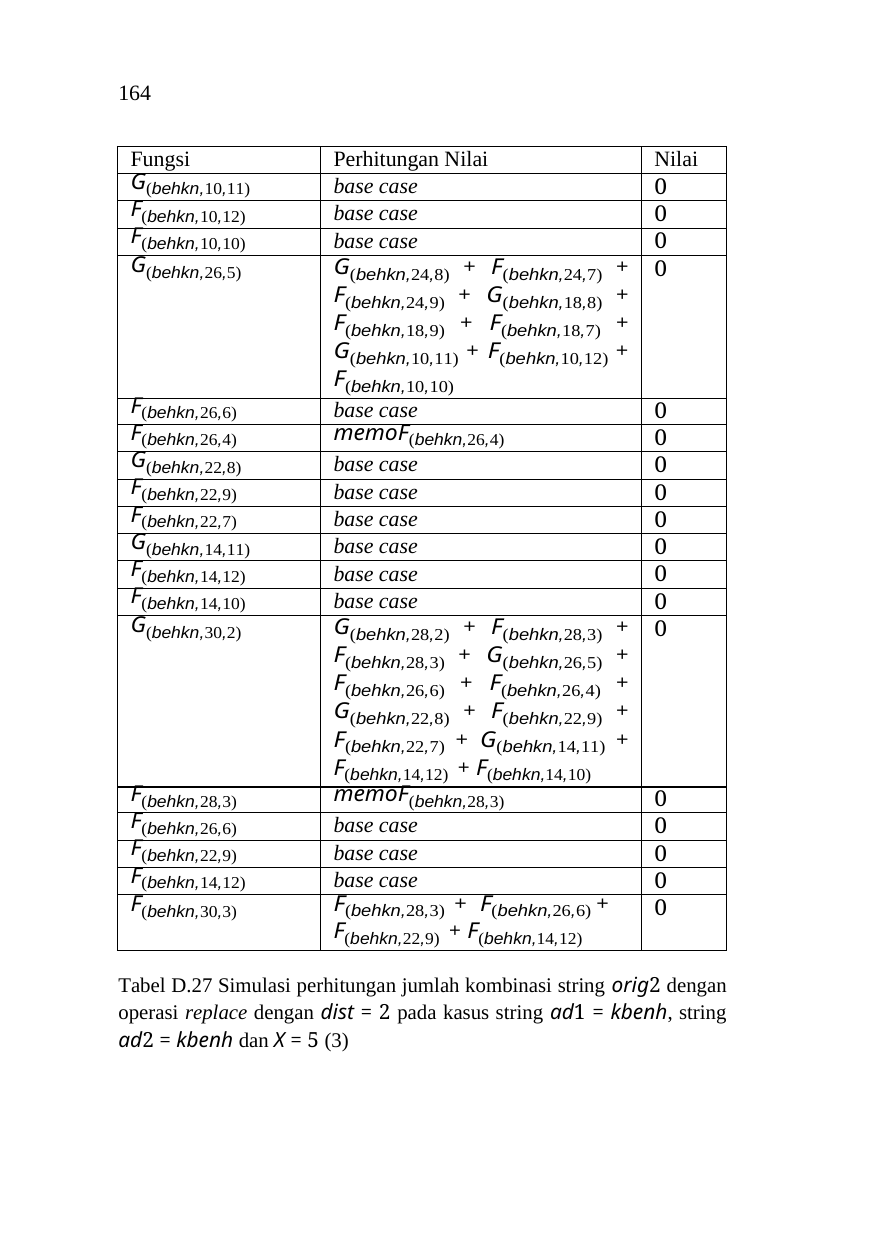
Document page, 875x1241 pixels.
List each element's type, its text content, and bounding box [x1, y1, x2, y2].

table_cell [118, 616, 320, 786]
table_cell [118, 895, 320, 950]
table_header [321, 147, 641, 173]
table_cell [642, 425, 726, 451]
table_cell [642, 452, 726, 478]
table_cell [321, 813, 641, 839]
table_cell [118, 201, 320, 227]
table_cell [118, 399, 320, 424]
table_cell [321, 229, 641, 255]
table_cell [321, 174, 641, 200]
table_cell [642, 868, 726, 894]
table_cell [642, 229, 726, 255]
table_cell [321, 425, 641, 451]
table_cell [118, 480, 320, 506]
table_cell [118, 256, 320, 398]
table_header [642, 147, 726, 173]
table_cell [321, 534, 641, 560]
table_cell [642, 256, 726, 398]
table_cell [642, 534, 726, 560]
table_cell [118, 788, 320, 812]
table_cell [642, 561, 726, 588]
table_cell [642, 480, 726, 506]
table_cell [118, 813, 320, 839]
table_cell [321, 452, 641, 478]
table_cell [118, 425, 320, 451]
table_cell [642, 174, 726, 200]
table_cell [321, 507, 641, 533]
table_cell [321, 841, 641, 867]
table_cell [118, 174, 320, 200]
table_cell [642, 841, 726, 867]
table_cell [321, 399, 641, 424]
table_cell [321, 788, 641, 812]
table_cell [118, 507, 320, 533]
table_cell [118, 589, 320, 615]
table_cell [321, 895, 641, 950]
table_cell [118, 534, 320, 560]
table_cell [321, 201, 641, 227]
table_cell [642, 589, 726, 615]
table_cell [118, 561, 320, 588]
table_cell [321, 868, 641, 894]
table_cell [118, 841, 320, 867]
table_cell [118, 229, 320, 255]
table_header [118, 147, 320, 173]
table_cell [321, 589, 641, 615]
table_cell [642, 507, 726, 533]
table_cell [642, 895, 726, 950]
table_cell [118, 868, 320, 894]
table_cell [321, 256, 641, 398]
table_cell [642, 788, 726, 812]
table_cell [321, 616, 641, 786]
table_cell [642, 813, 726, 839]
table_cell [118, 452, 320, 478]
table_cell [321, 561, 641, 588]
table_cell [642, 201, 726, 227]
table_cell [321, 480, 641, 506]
text Tabel D.27 Simulasi perhitungan jumlah kombinasi string orig2 dengan operasi replace dengan dist = 2 pada kasus string ad1 = kbenh, string ad2 = kbenh dan X = 5 (3) [118, 970, 727, 1054]
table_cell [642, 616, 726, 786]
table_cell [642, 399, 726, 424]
